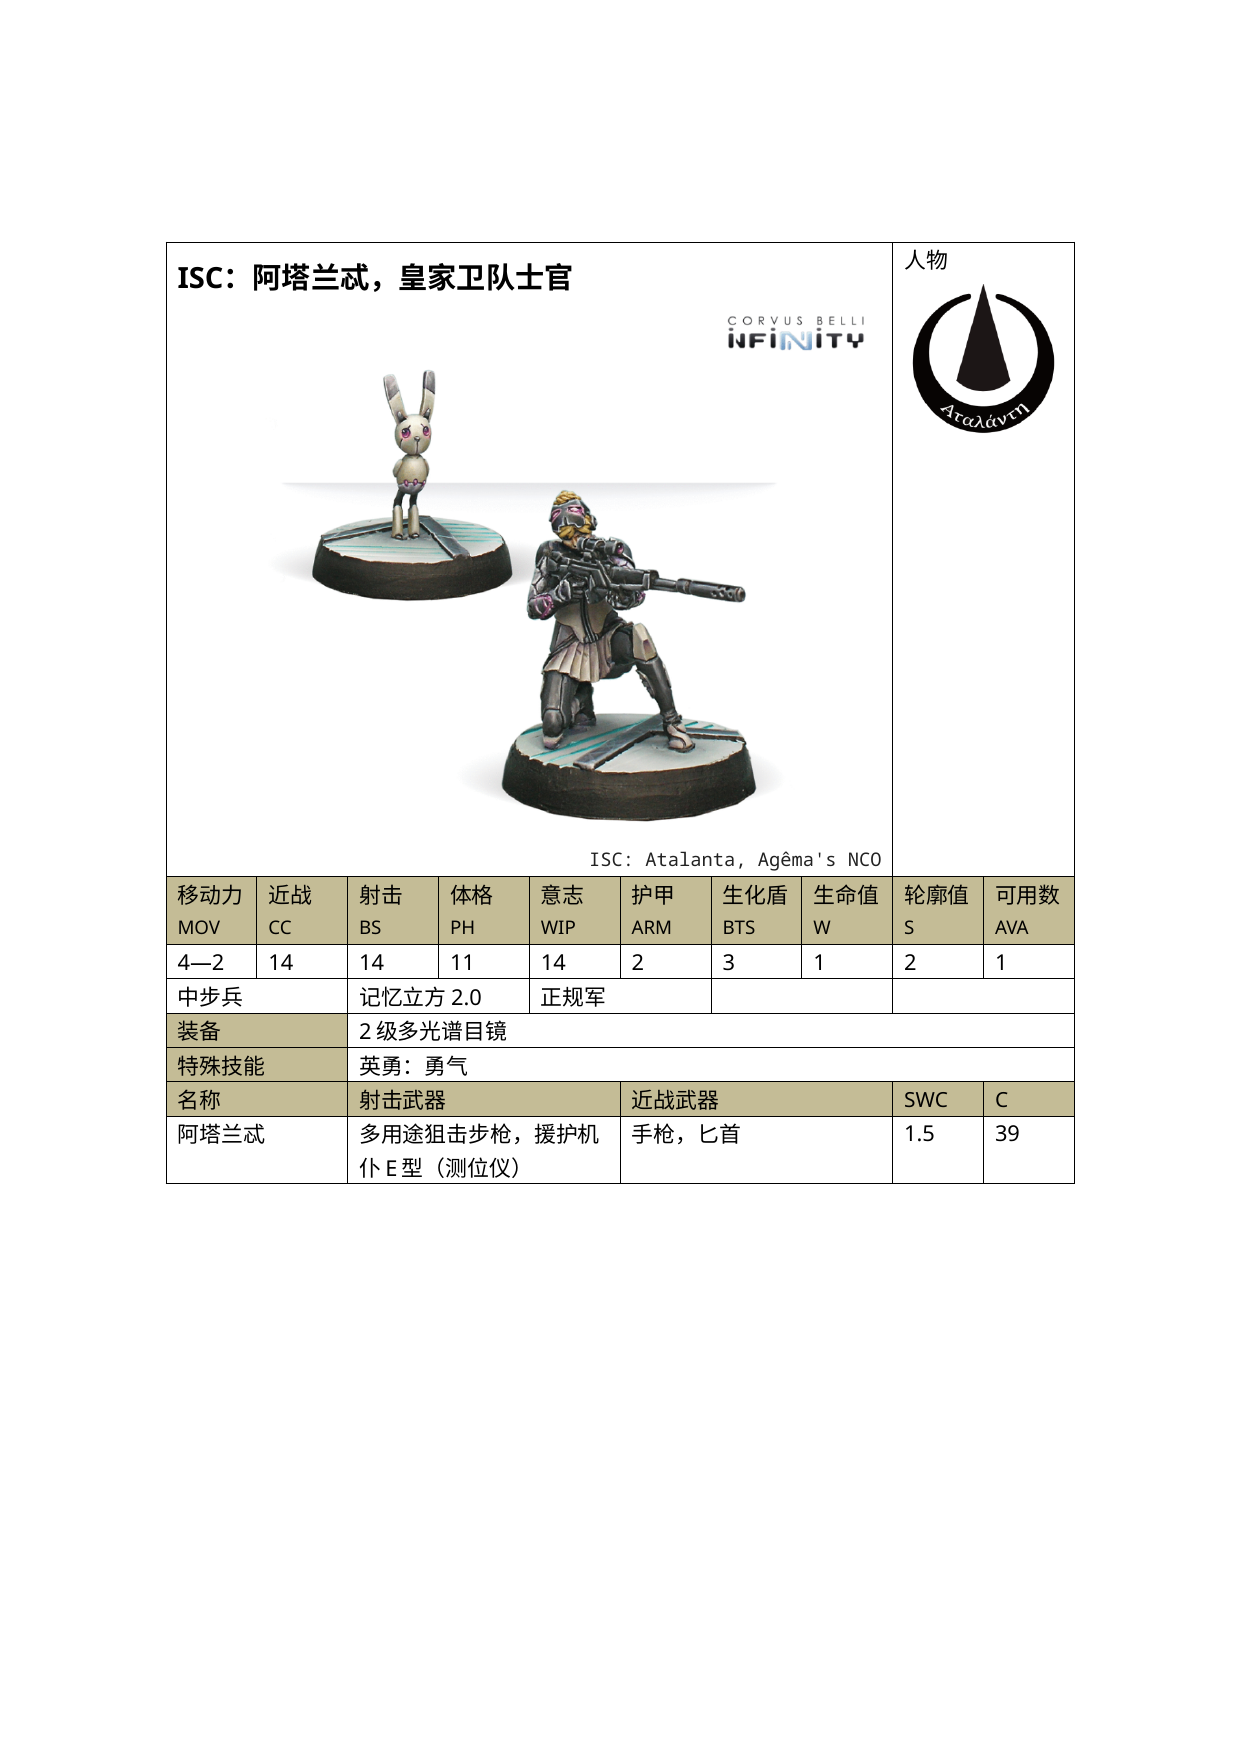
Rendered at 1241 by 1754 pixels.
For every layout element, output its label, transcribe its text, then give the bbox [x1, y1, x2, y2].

table_cell 英勇：勇气 [348, 1048, 1074, 1081]
table_cell 1 [984, 945, 1074, 978]
table_cell 39 [984, 1117, 1074, 1183]
table_cell 1.5 [893, 1117, 983, 1183]
table_cell 意志 WIP [530, 877, 620, 944]
table_cell 特殊技能 [167, 1048, 347, 1081]
table_cell 14 [348, 945, 438, 978]
table_cell [893, 979, 1074, 1012]
table_cell 正规军 [530, 979, 711, 1012]
table_cell 移动力 MOV [167, 877, 256, 944]
table_cell 名称 [167, 1082, 347, 1116]
table_cell 多用途狙击步枪，援护机仆E型（测位仪） [348, 1117, 620, 1183]
table_cell [712, 979, 892, 1012]
table_header 人物 [893, 243, 1074, 876]
table_cell 体格 PH [439, 877, 529, 944]
table_cell C [984, 1082, 1074, 1116]
table_cell SWC [893, 1082, 983, 1116]
table_cell 14 [257, 945, 347, 978]
table_cell 2级多光谱目镜 [348, 1014, 1074, 1047]
table_cell 1 [802, 945, 892, 978]
table_cell 轮廓值 S [893, 877, 983, 944]
table_cell 阿塔兰忒 [167, 1117, 347, 1183]
table_cell 护甲 ARM [621, 877, 711, 944]
table_cell 4—2 [167, 945, 256, 978]
picture [177, 313, 880, 839]
table_cell 2 [621, 945, 711, 978]
table_cell 手枪，匕首 [621, 1117, 892, 1183]
table_cell 近战 CC [257, 877, 347, 944]
table_header ISC：阿塔兰忒，皇家卫队士官 ISC: Atalanta, Agêma's NCO [167, 243, 892, 876]
table_cell 中步兵 [167, 979, 347, 1012]
table_cell 14 [530, 945, 620, 978]
table_cell 生化盾 BTS [712, 877, 801, 944]
table_cell 射击武器 [348, 1082, 620, 1116]
table_cell 装备 [167, 1014, 347, 1047]
table_cell 记忆立方2.0 [348, 979, 529, 1012]
table_cell 3 [712, 945, 801, 978]
table_cell 近战武器 [621, 1082, 892, 1116]
table_cell 射击 BS [348, 877, 438, 944]
table_cell 11 [439, 945, 529, 978]
table_cell 可用数 AVA [984, 877, 1074, 944]
table_cell 2 [893, 945, 983, 978]
table_cell 生命值 W [802, 877, 892, 944]
picture [903, 284, 1063, 434]
